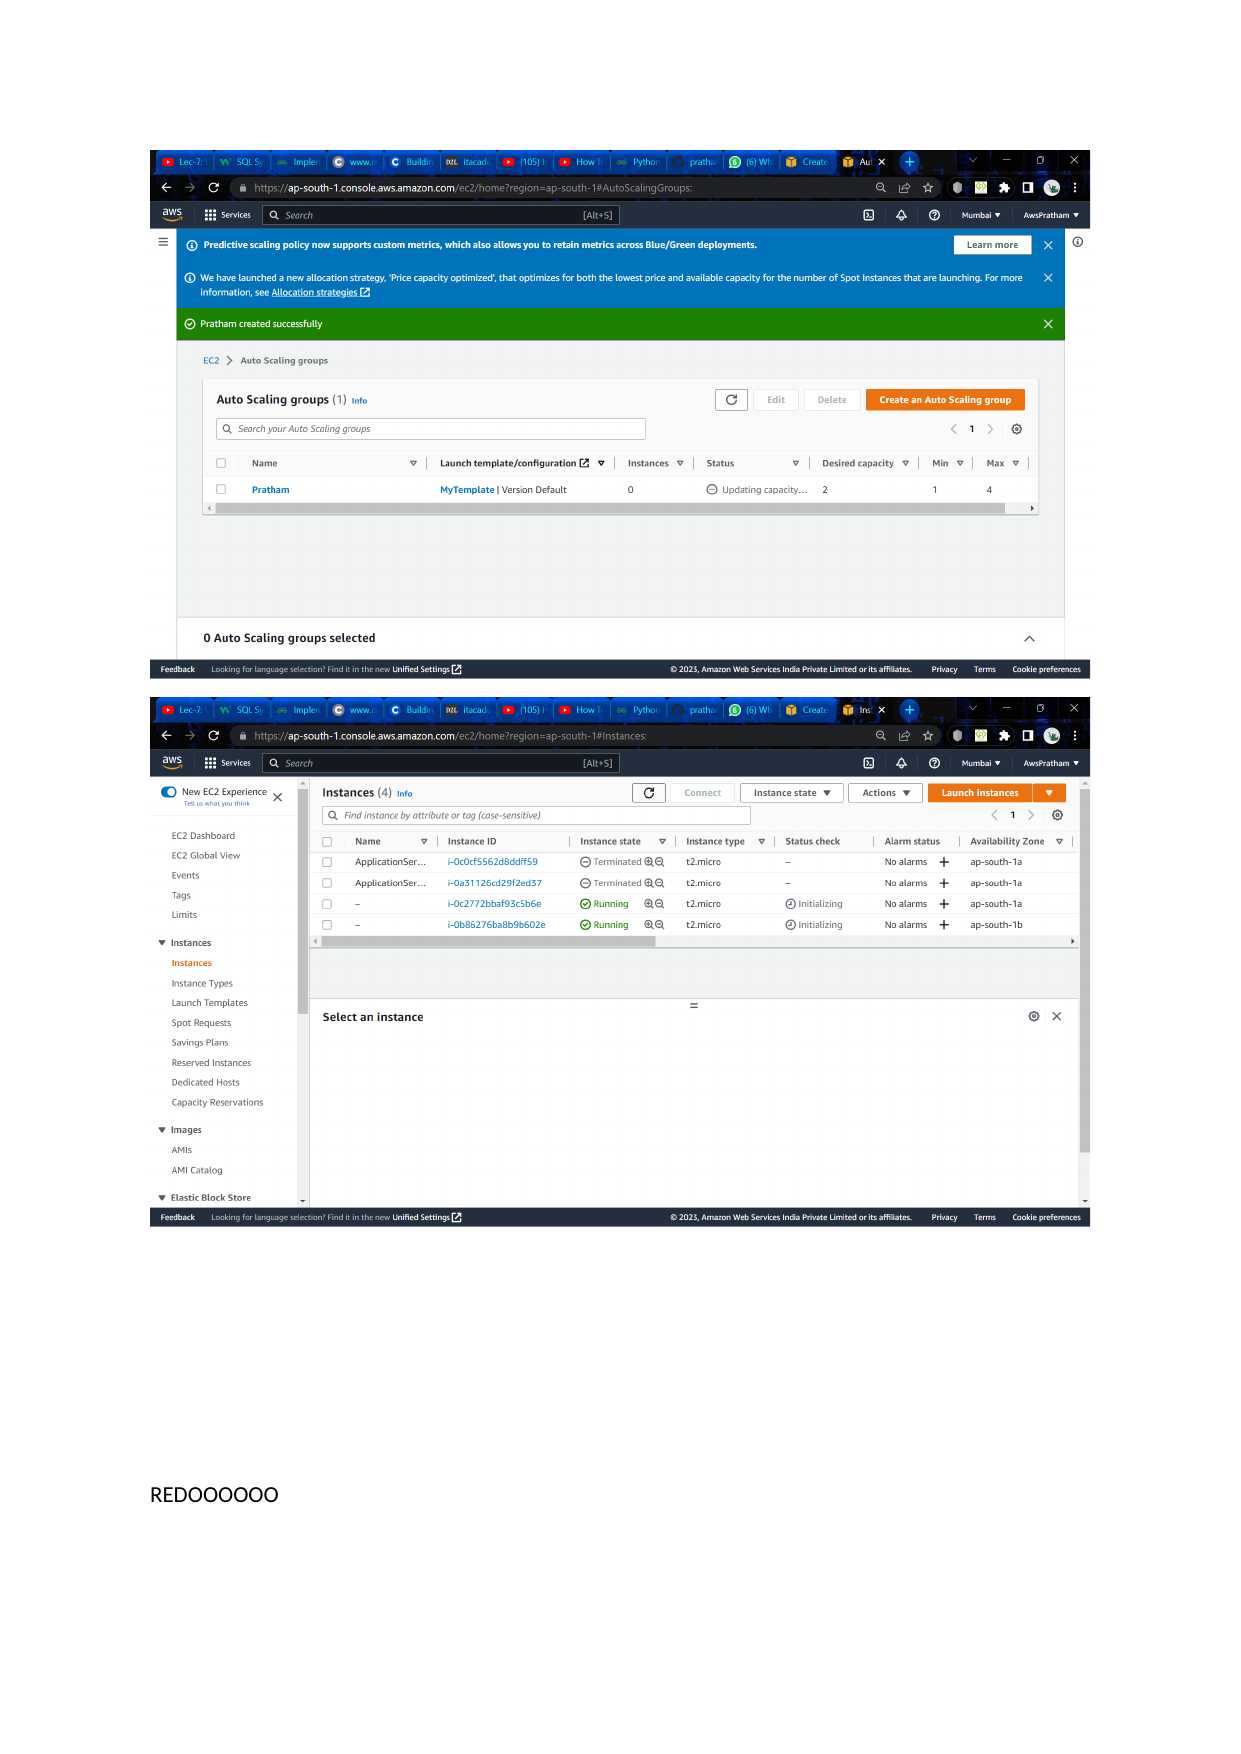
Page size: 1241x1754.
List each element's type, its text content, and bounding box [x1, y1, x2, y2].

picture [150, 150, 1091, 679]
picture [150, 697, 1091, 1227]
text REDOOOOOO [150, 1480, 1090, 1508]
